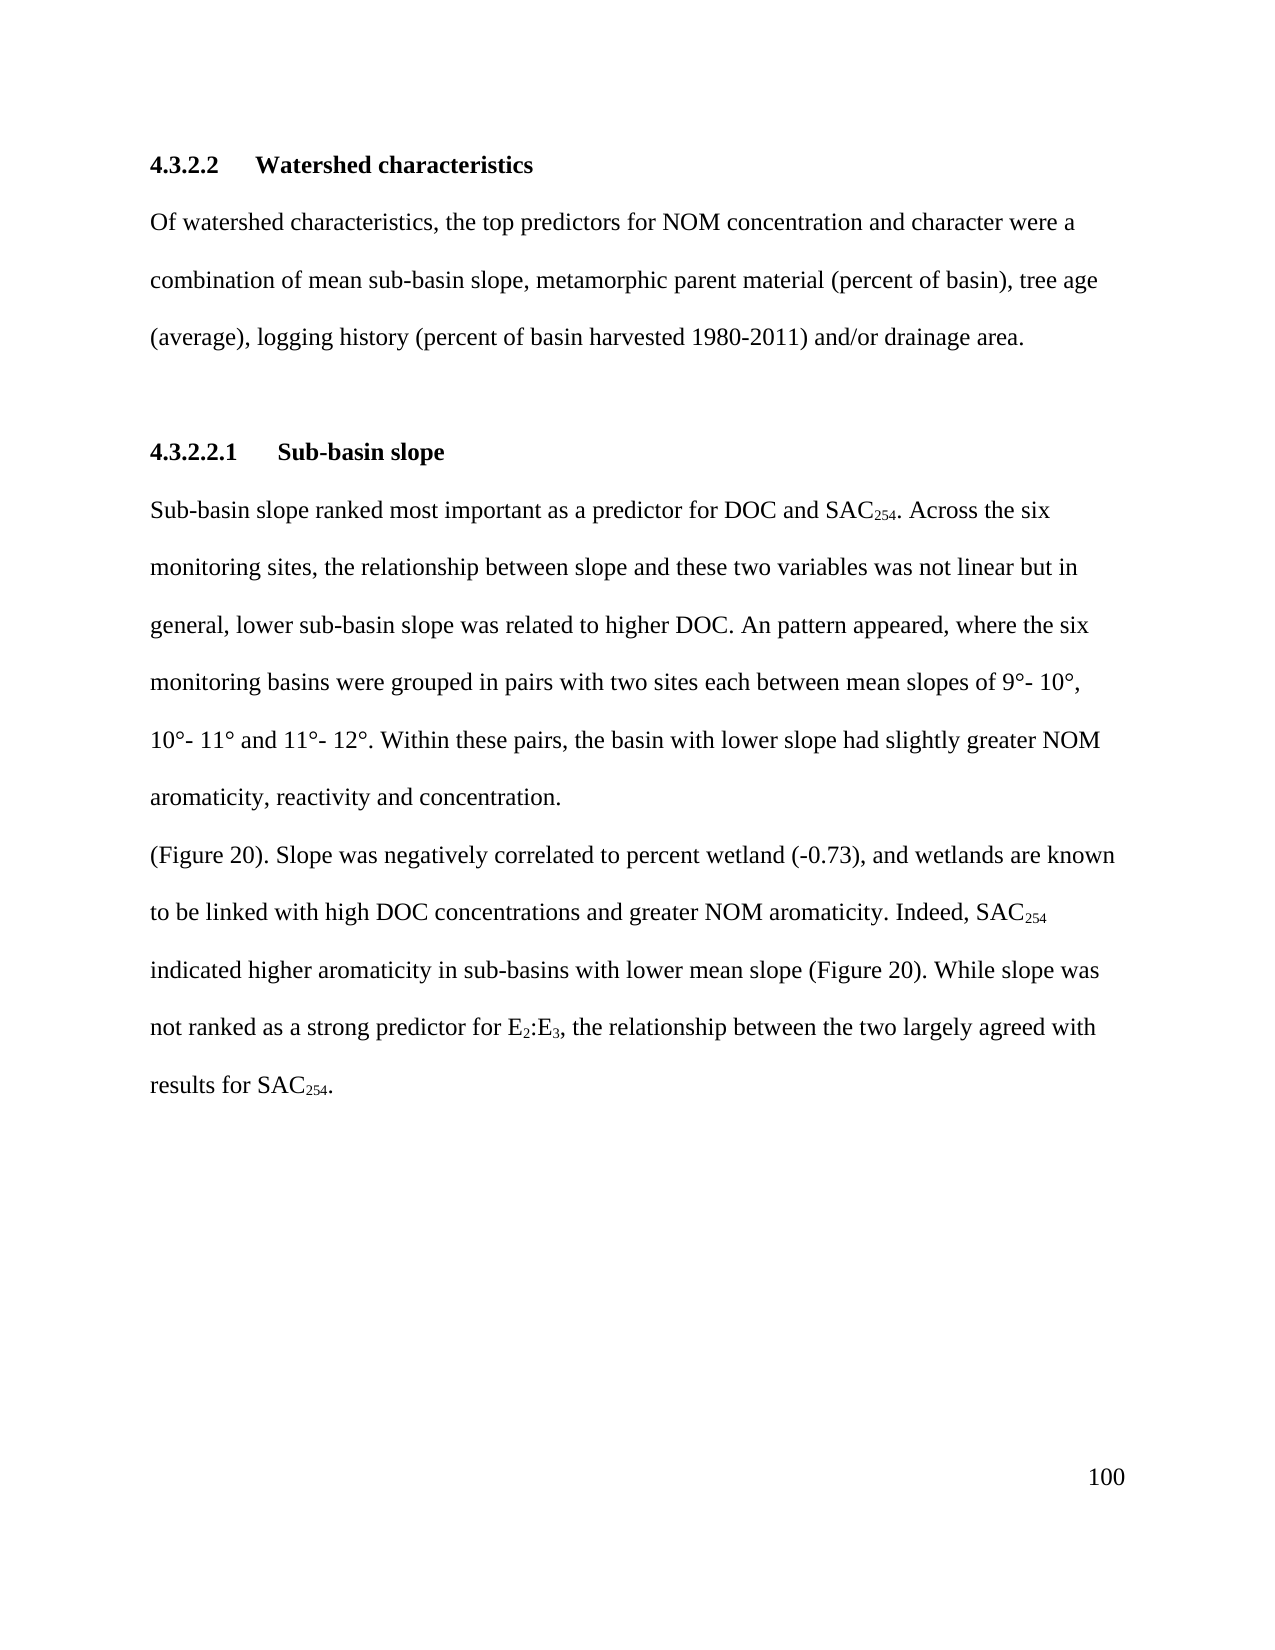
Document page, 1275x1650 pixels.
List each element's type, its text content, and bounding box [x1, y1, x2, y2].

subtitle Sub-basin slope [150, 437, 1125, 466]
text (Figure 20). Slope was negatively correlated to percent wetland (-0.73), and wetlands are known to be linked with high DOC concentrations and greater NOM aromaticity. Indeed, SAC254 indicated higher aromaticity in sub-basins with lower mean slope (Figure 20). While slope was not ranked as a strong predictor for E2:E3, the relationship between the two largely agreed with results for SAC254. [150, 840, 1125, 1099]
text Of watershed characteristics, the top predictors for NOM concentration and character were a combination of mean sub-basin slope, metamorphic parent material (percent of basin), tree age (average), logging history (percent of basin harvested 1980-2011) and/or drainage area. [150, 207, 1125, 351]
subtitle Watershed characteristics [150, 150, 1125, 179]
text Sub-basin slope ranked most important as a predictor for DOC and SAC254. Across the six monitoring sites, the relationship between slope and these two variables was not linear but in general, lower sub-basin slope was related to higher DOC. An pattern appeared, where the six monitoring basins were grouped in pairs with two sites each between mean slopes of 9°- 10°, 10°- 11° and 11°- 12°. Within these pairs, the basin with lower slope had slightly greater NOM aromaticity, reactivity and concentration. [150, 495, 1125, 811]
